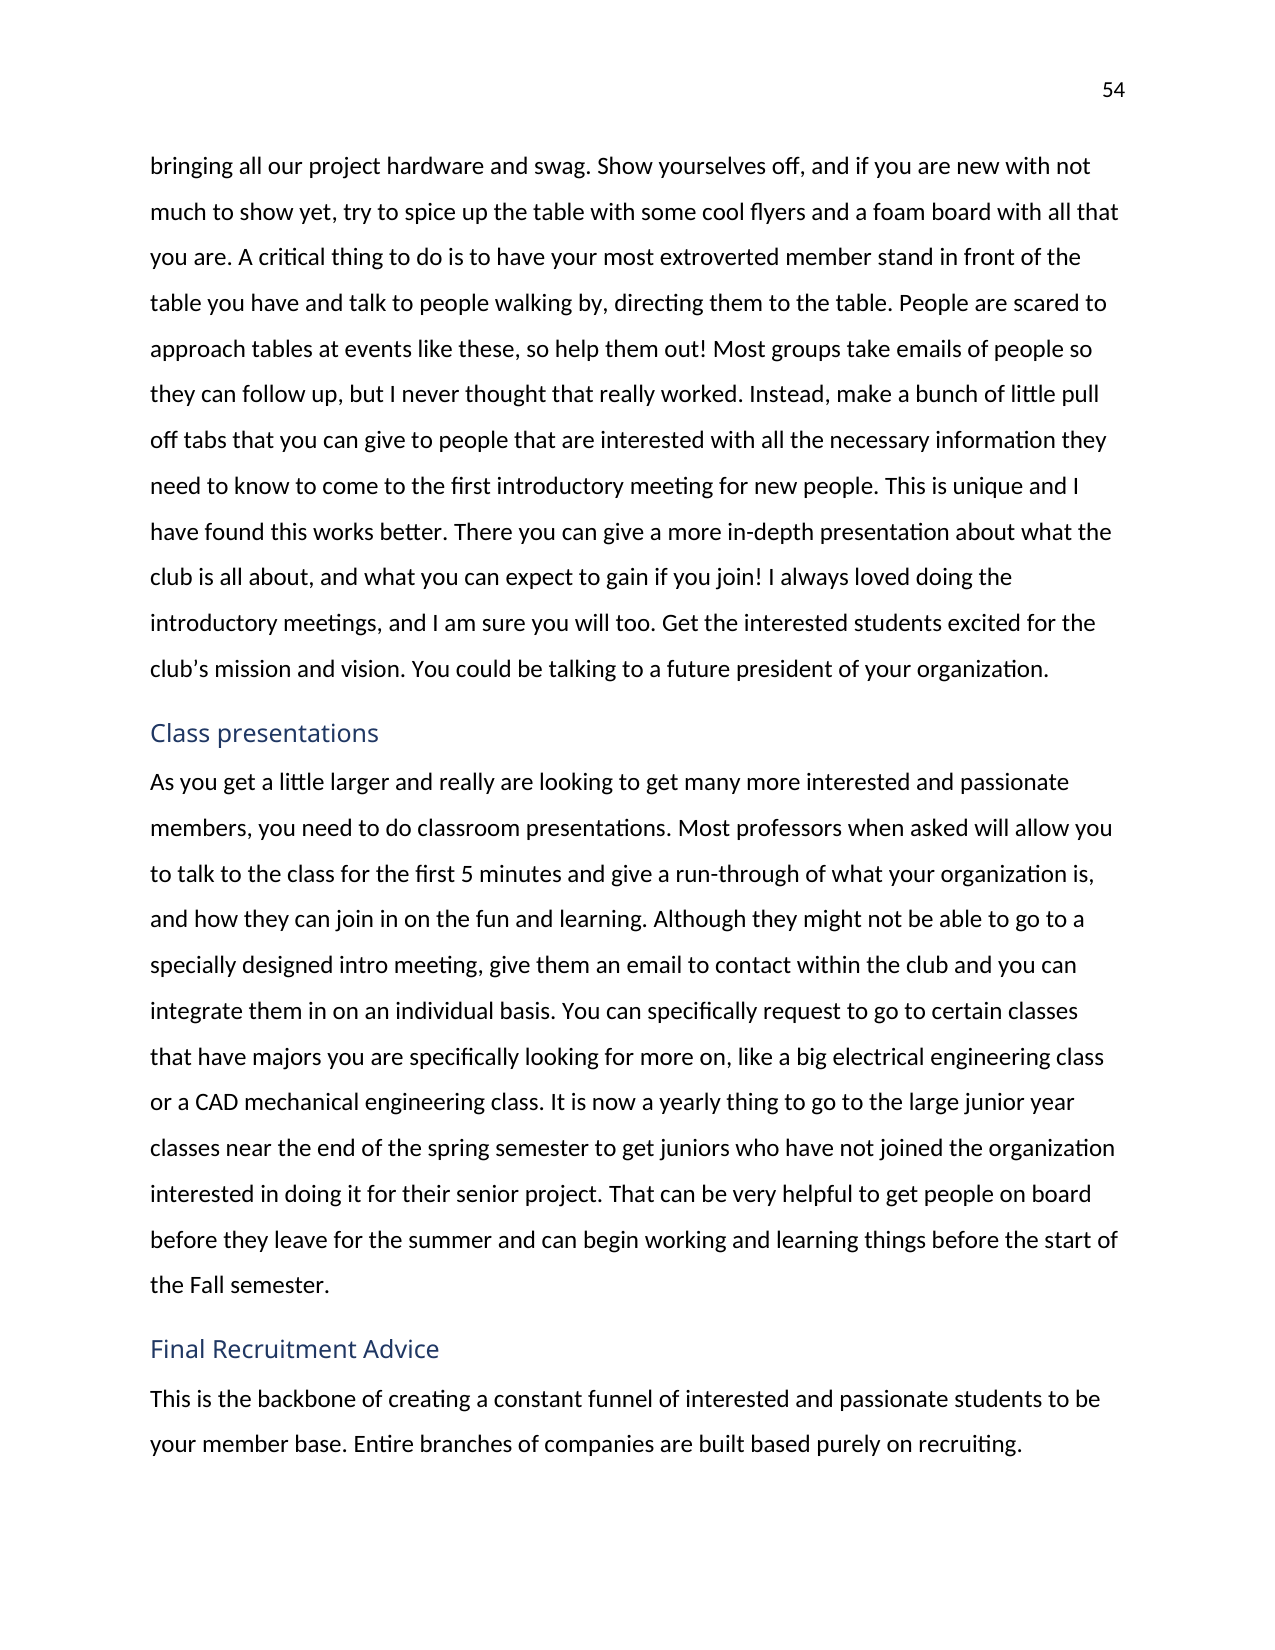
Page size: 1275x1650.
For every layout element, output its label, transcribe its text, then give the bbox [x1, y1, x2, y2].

text As you get a little larger and really are looking to get many more interested and passionate members, you need to do classroom presentations. Most professors when asked will allow you to talk to the class for the first 5 minutes and give a run-through of what your organization is, and how they can join in on the fun and learning. Although they might not be able to go to a specially designed intro meeting, give them an email to contact within the club and you can integrate them in on an individual basis. You can specifically request to go to certain classes that have majors you are specifically looking for more on, like a big electrical engineering class or a CAD mechanical engineering class. It is now a yearly thing to go to the large junior year classes near the end of the spring semester to get juniors who have not joined the organization interested in doing it for their senior project. That can be very helpful to get people on board before they leave for the summer and can begin working and learning things before the start of the Fall semester. [150, 766, 1125, 1300]
subtitle Class presentations [150, 715, 1125, 749]
subtitle Final Recruitment Advice [150, 1332, 1125, 1366]
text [150, 150, 1125, 683]
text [150, 1383, 1125, 1459]
